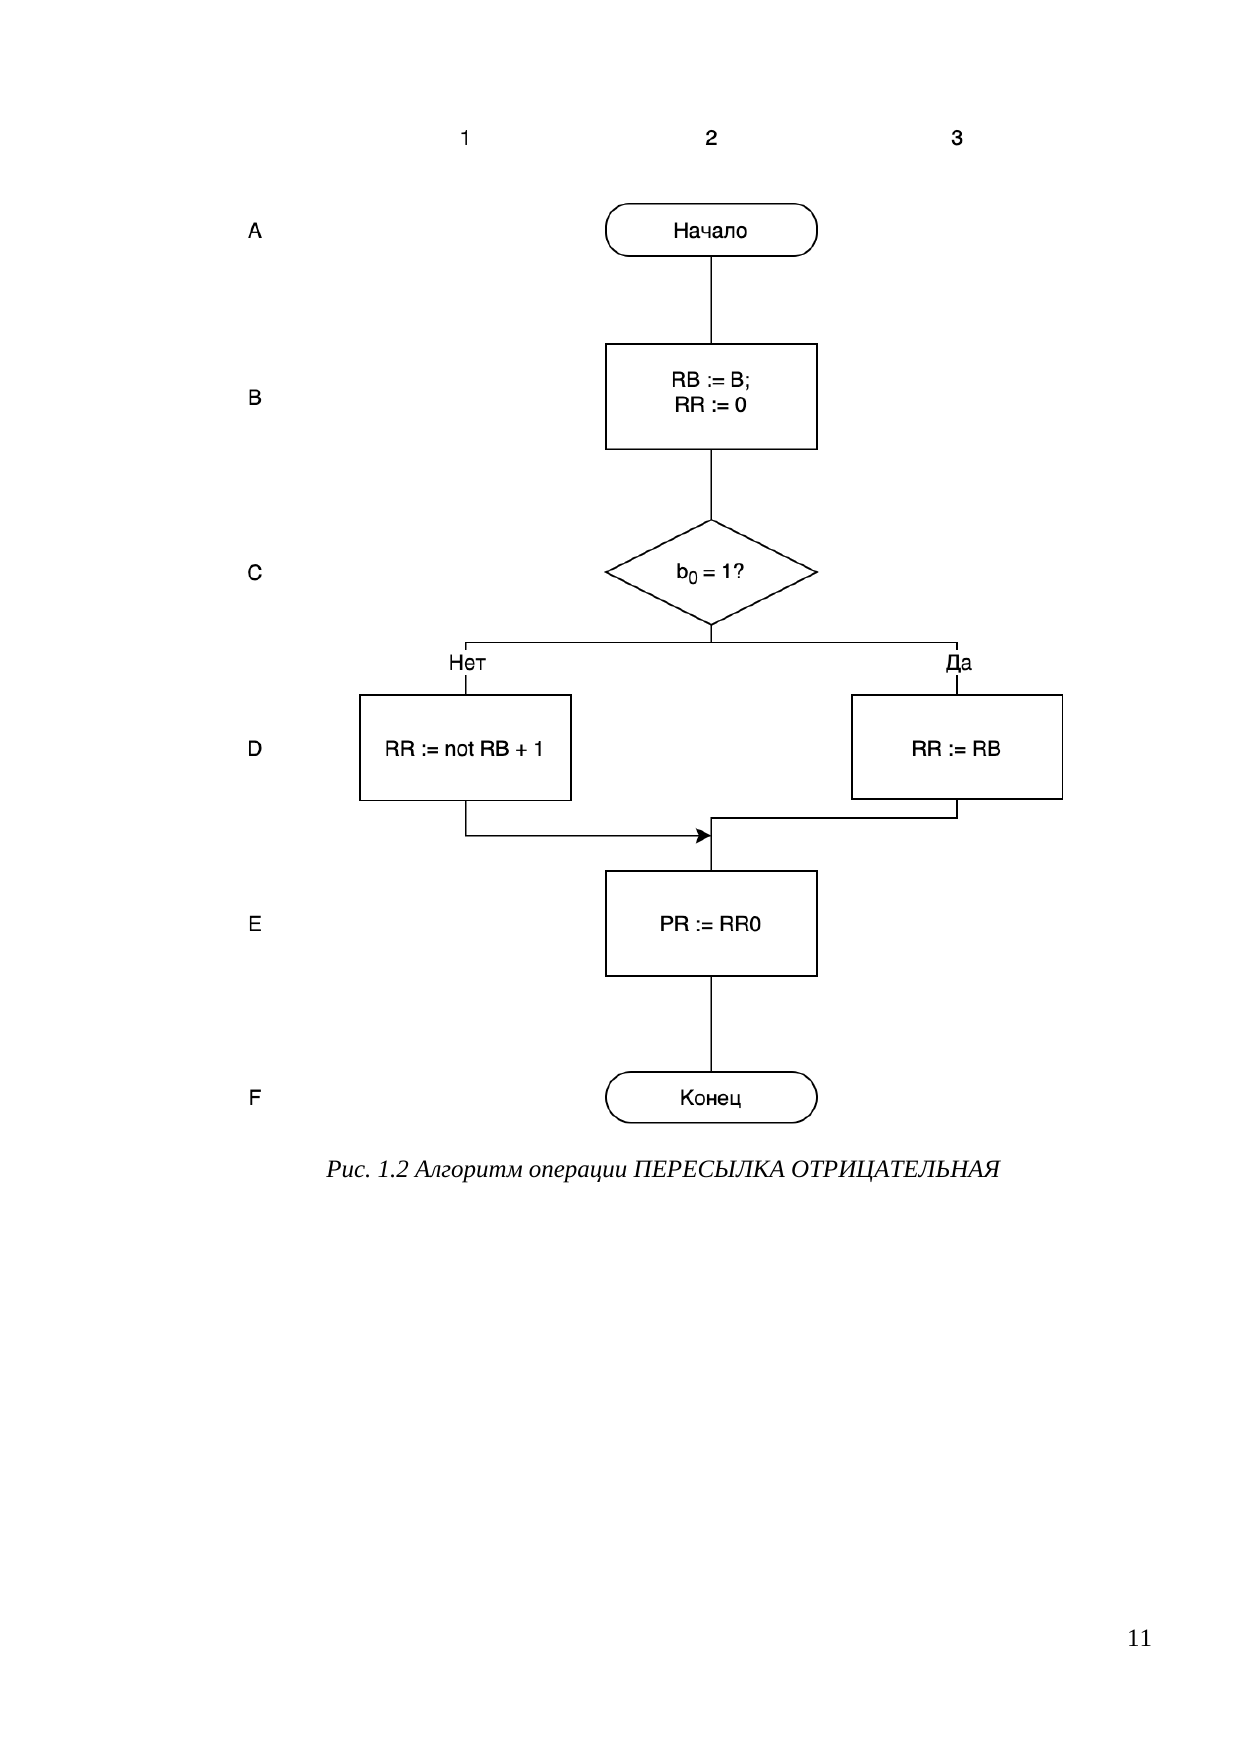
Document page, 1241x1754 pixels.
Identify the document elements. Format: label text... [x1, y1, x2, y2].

picture [236, 118, 1063, 1124]
text Рис. 1.2 Алгоритм операции ПЕРЕСЫЛКА ОТРИЦАТЕЛЬНАЯ [177, 1154, 1152, 1183]
